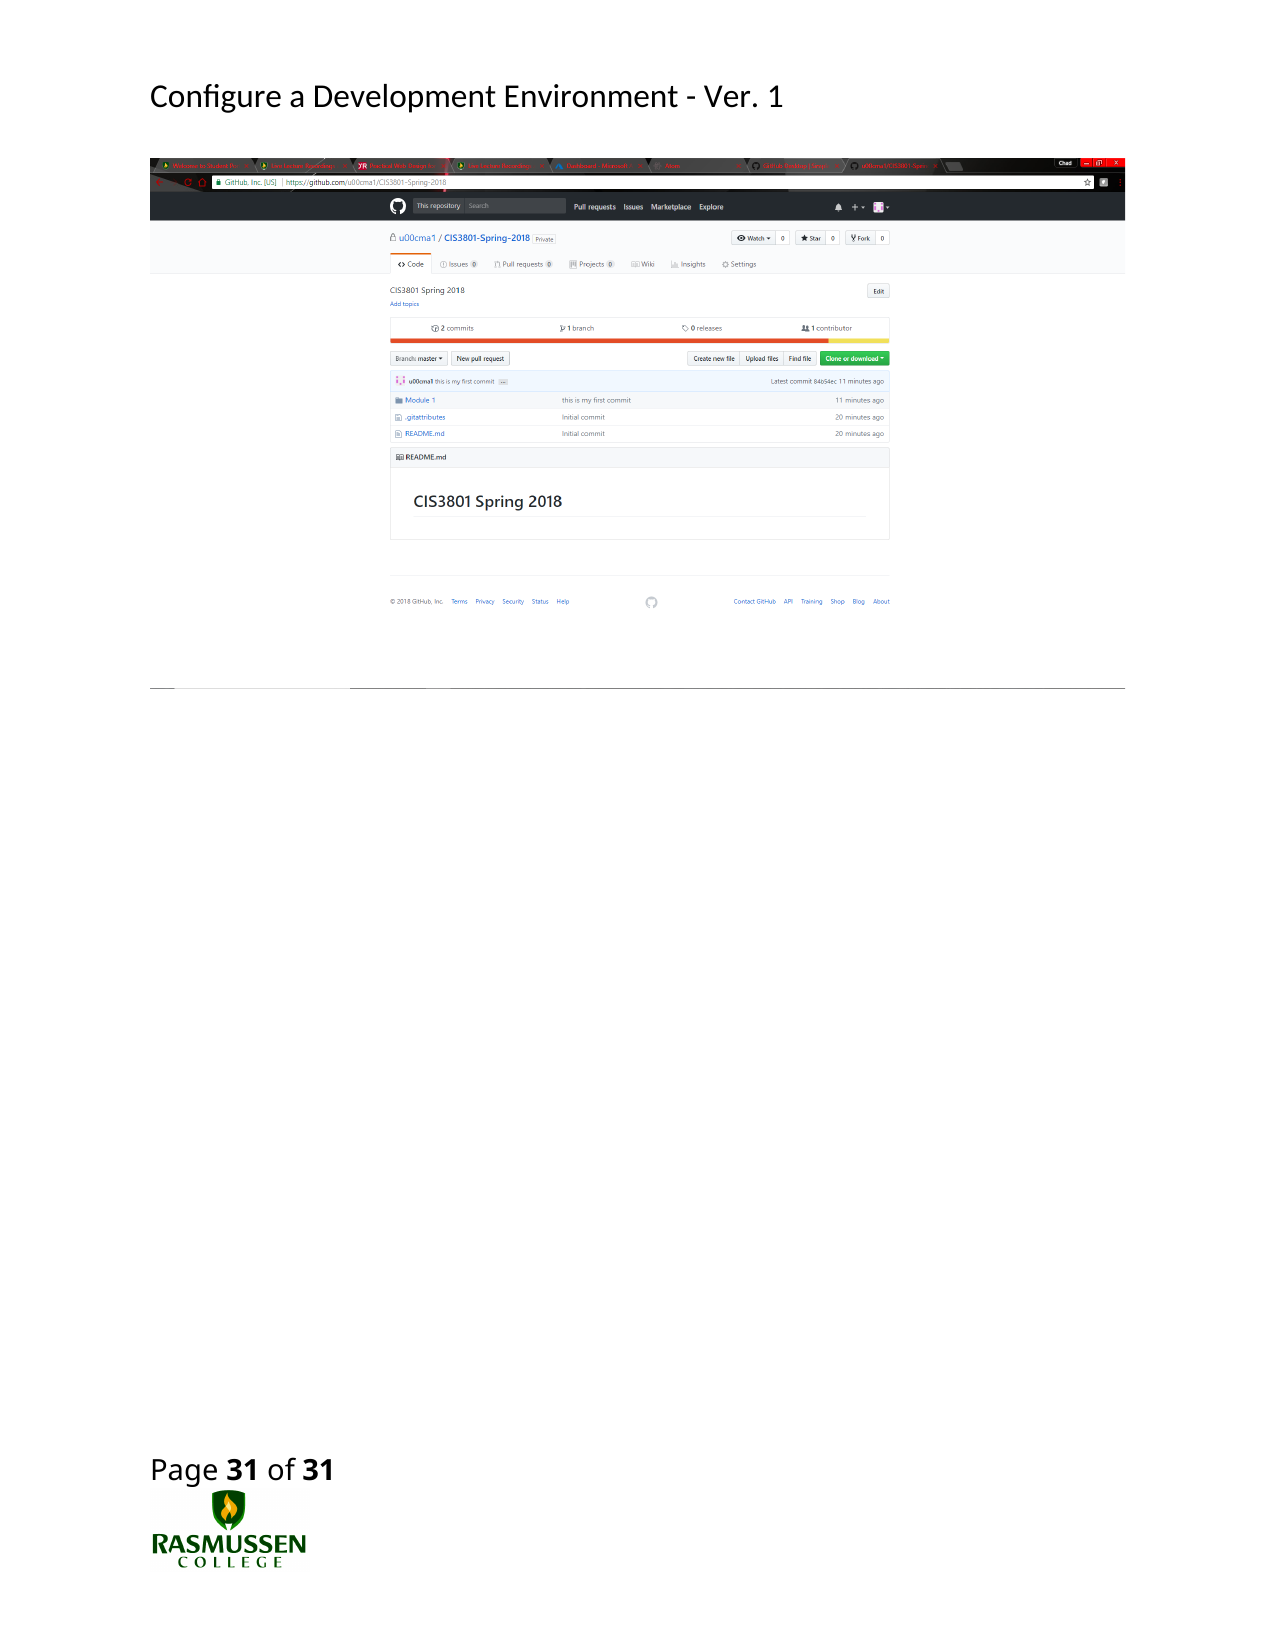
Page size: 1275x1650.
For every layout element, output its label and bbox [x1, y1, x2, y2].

picture [150, 1488, 310, 1572]
picture [150, 158, 1125, 689]
